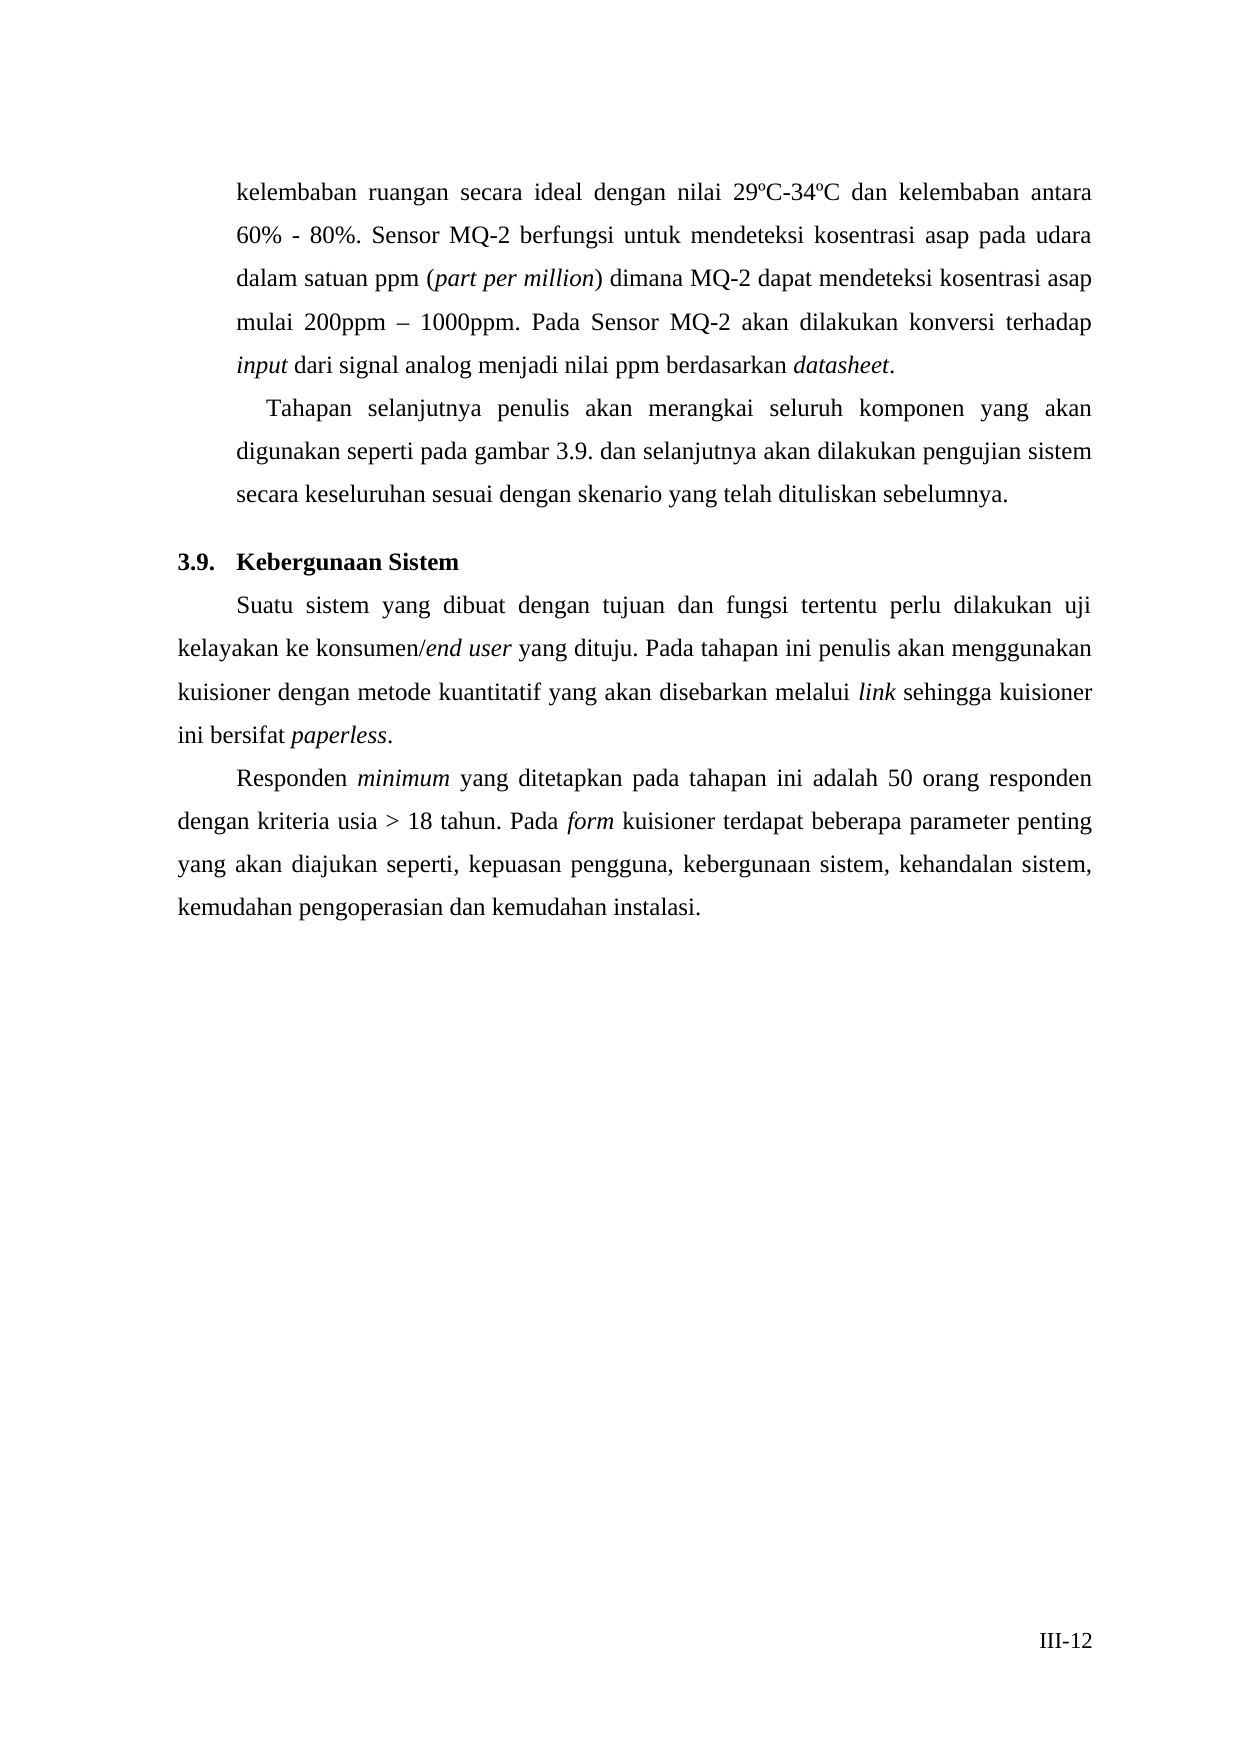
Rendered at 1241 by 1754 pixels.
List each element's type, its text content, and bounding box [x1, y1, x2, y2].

list Responden minimum yang ditetapkan pada tahapan ini adalah 50 orang responden dengan kriteria usia > 18 tahun. Pada form kuisioner terdapat beberapa parameter penting yang akan diajukan seperti, kepuasan pengguna, kebergunaan sistem, kehandalan sistem, kemudahan pengoperasian dan kemudahan instalasi. [177, 763, 1092, 921]
list Suatu sistem yang dibuat dengan tujuan dan fungsi tertentu perlu dilakukan uji kelayakan ke konsumen/end user yang dituju. Pada tahapan ini penulis akan menggunakan kuisioner dengan metode kuantitatif yang akan disebarkan melalui link sehingga kuisioner ini bersifat paperless. [177, 590, 1092, 748]
list Tahapan selanjutnya penulis akan merangkai seluruh komponen yang akan digunakan seperti pada gambar 3.9. dan selanjutnya akan dilakukan pengujian sistem secara keseluruhan sesuai dengan skenario yang telah dituliskan sebelumnya. [236, 393, 1092, 508]
list Kebergunaan Sistem [177, 547, 1092, 576]
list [236, 177, 1092, 378]
